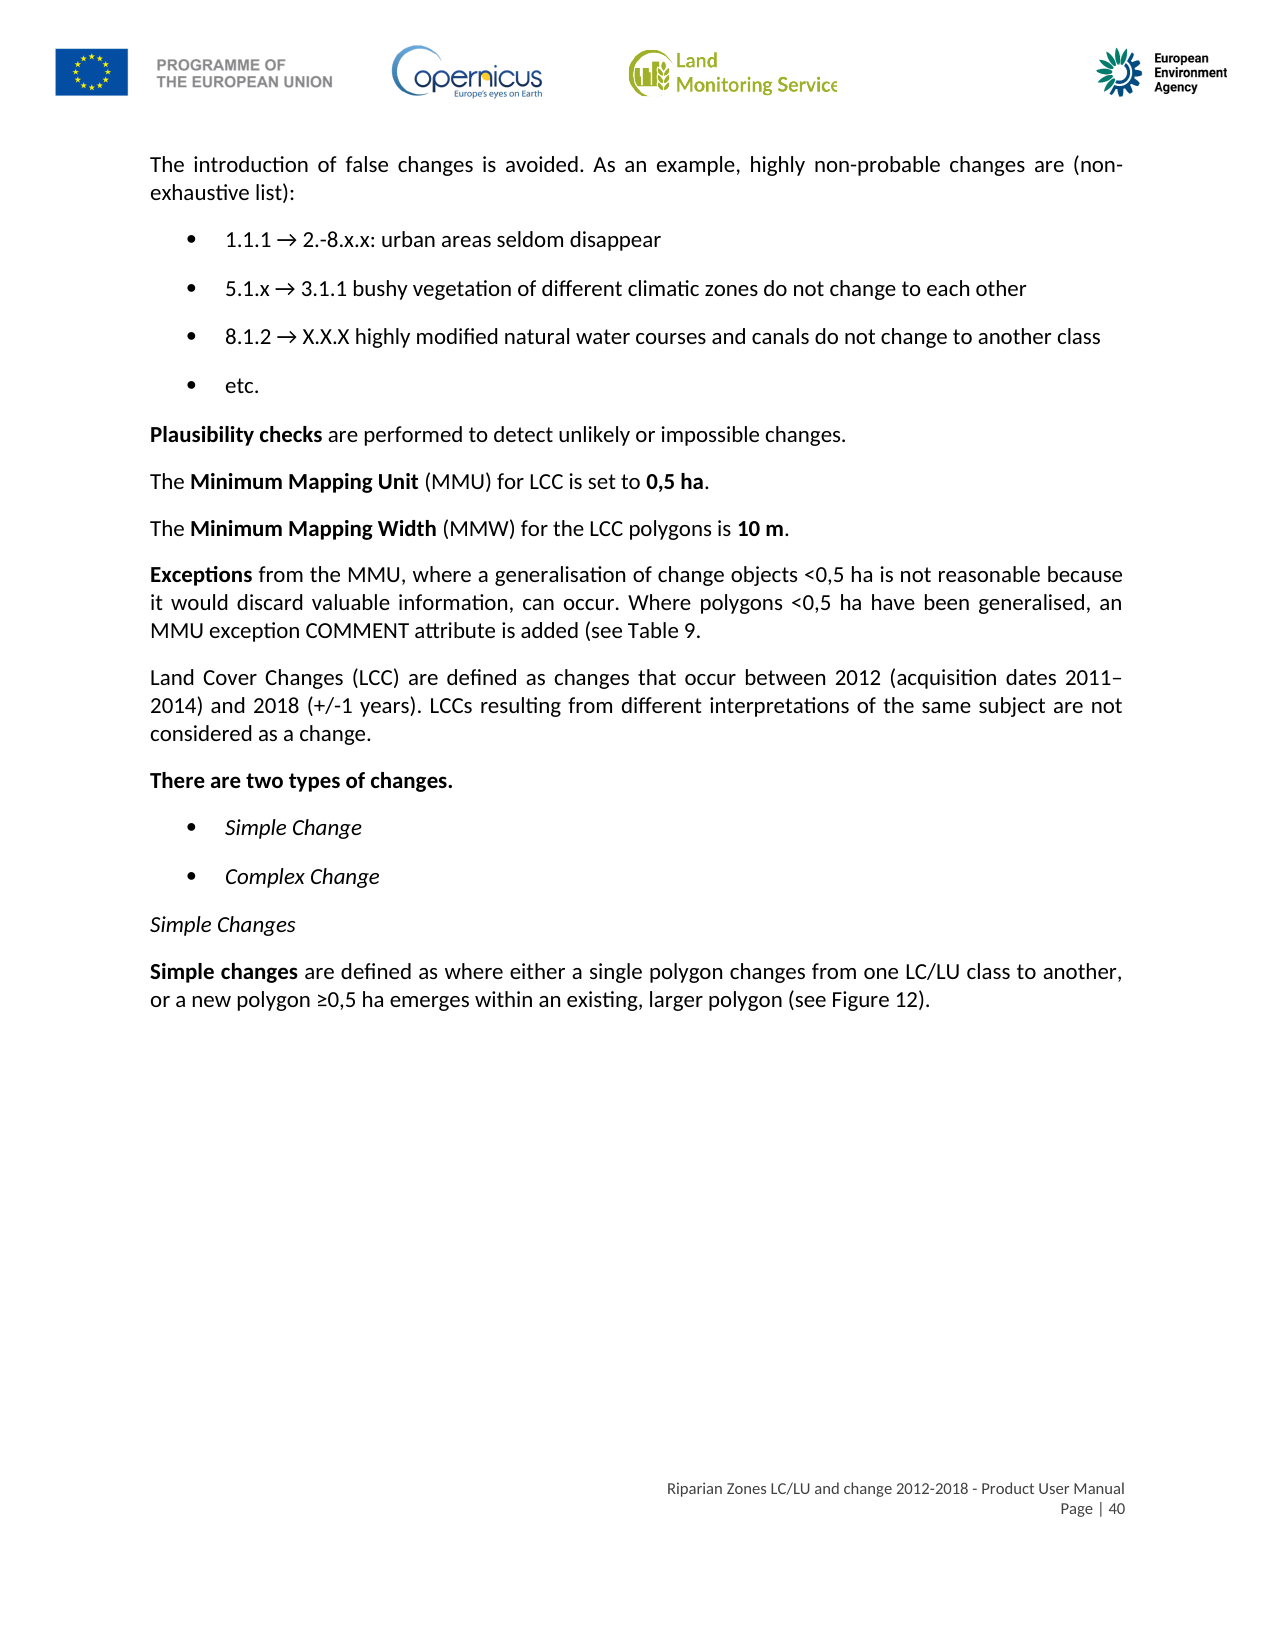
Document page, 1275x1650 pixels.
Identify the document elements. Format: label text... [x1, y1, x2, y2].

list 5.1.x → 3.1.1 bushy vegetation of different climatic zones do not change to each other [187, 274, 1125, 302]
text Plausibility checks are performed to detect unlikely or impossible changes. [150, 420, 1125, 448]
list 1.1.1 → 2.-8.x.x: urban areas seldom disappear [187, 225, 1125, 253]
list 8.1.2 → X.X.X highly modified natural water courses and canals do not change to another class [187, 322, 1125, 351]
list etc. [187, 371, 1125, 399]
text Simple Changes [150, 911, 1125, 939]
list Complex Change [187, 862, 1125, 890]
picture [371, 15, 560, 130]
text The Minimum Mapping Unit (MMU) for LCC is set to 0,5 ha. [150, 467, 1125, 495]
text The introduction of false changes is avoided. As an example, highly non-probable changes are (non-exhaustive list): [150, 150, 1125, 206]
text The Minimum Mapping Width (MMW) for the LCC polygons is 10 m. [150, 514, 1125, 542]
list Simple Change [187, 813, 1125, 841]
picture [29, 21, 351, 124]
text Exceptions from the MMU, where a generalisation of change objects <0,5 ha is not reasonable because it would discard valuable information, can occur. Where polygons <0,5 ha have been generalised, an MMU exception COMMENT attribute is added (see Table 9. [150, 561, 1125, 644]
picture [1094, 46, 1228, 97]
text Land Cover Changes (LCC) are defined as changes that occur between 2012 (acquisition dates 2011–2014) and 2018 (+/-1 years). LCCs resulting from different interpretations of the same subject are not considered as a change. [150, 663, 1125, 747]
picture [628, 50, 837, 97]
text There are two types of changes. [150, 766, 1125, 794]
text Simple changes are defined as where either a single polygon changes from one LC/LU class to another, or a new polygon ≥0,5 ha emerges within an existing, larger polygon (see Figure 12). [150, 957, 1125, 1013]
